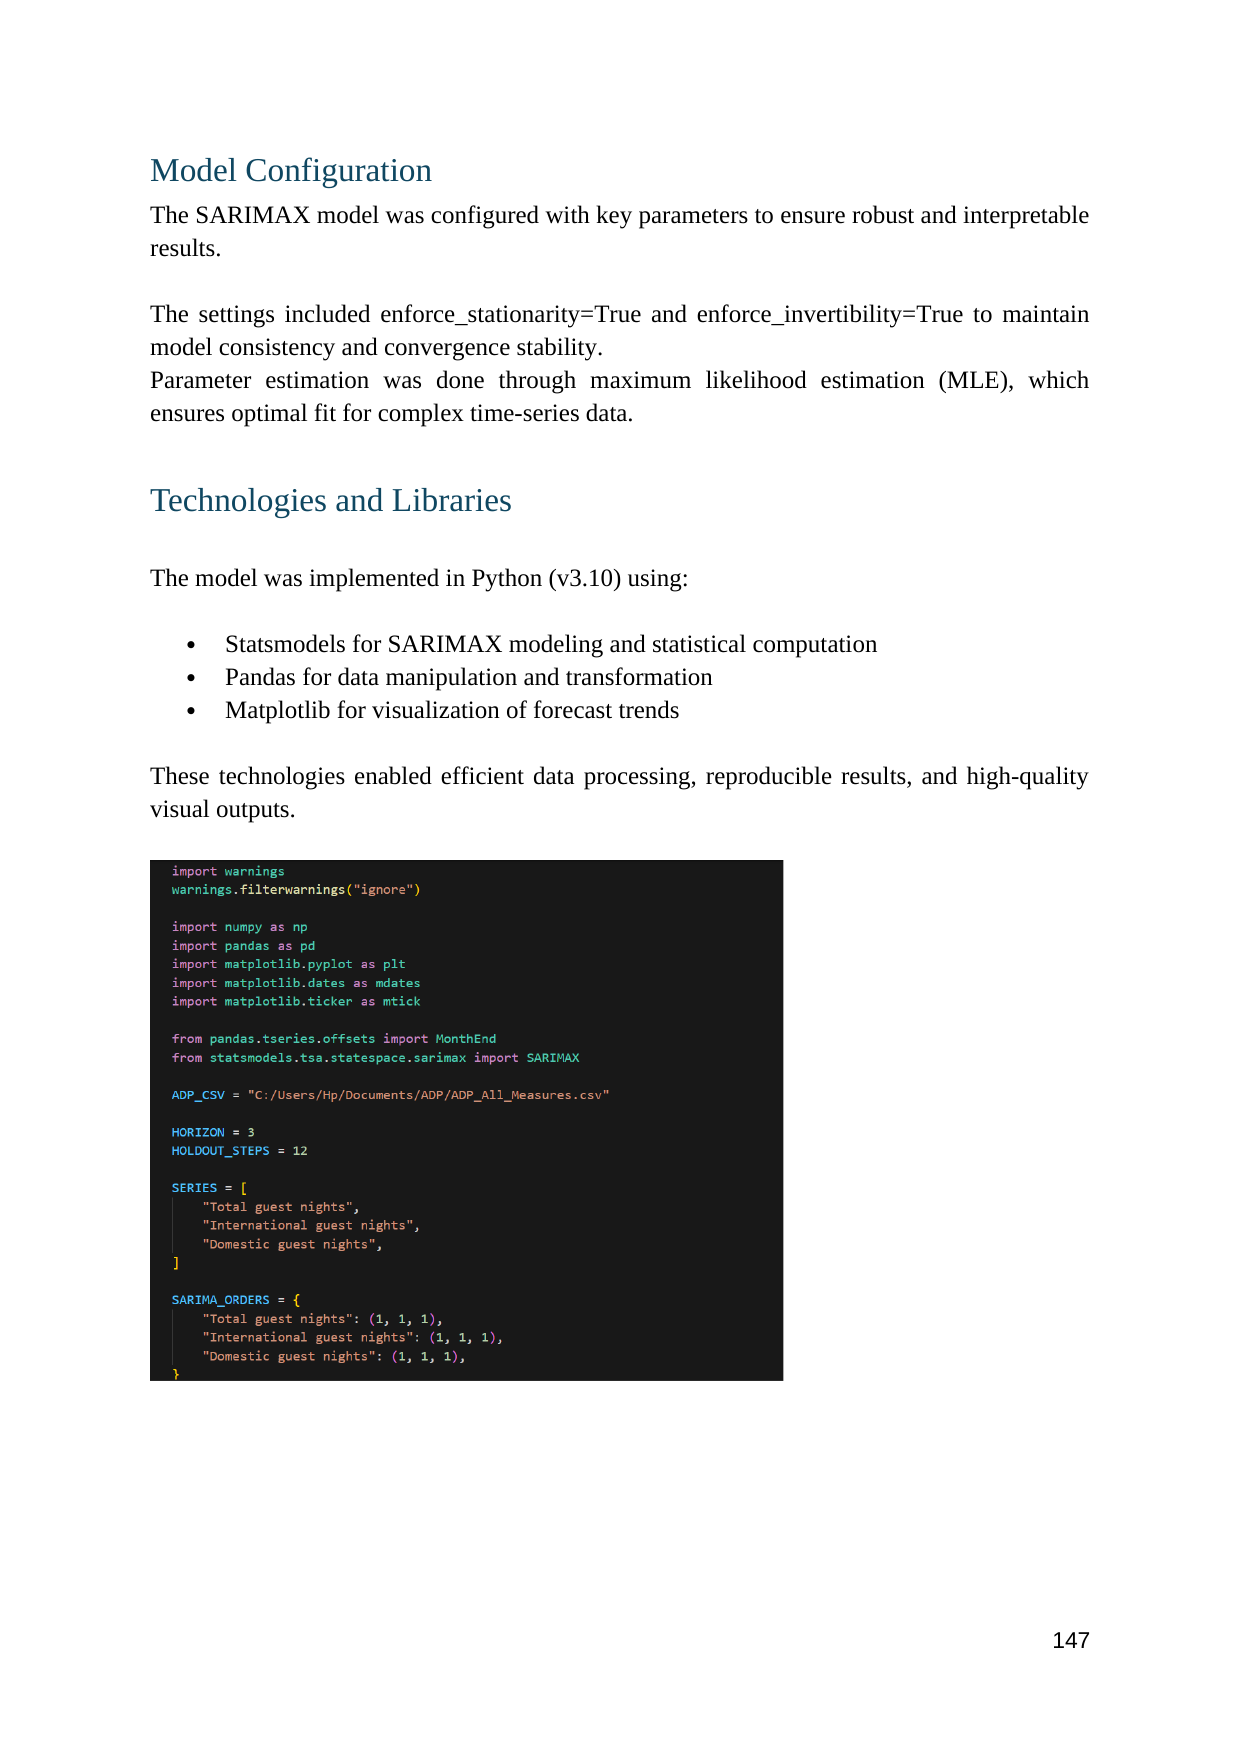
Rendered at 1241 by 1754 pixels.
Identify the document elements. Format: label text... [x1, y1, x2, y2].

text The model was implemented in Python (v3.10) using: [150, 563, 1090, 592]
list Statsmodels for SARIMAX modeling and statistical computation [187, 629, 1090, 658]
subtitle Model Configuration [150, 150, 1090, 188]
text Parameter estimation was done through maximum likelihood estimation (MLE), which ensures optimal fit for complex time-series data. [150, 365, 1090, 427]
text The SARIMAX model was configured with key parameters to ensure robust and interpretable results. [150, 200, 1090, 261]
list Matplotlib for visualization of forecast trends [187, 695, 1090, 724]
text These technologies enabled efficient data processing, reproducible results, and high-quality visual outputs. [150, 761, 1090, 823]
text The settings included enforce_stationarity=True and enforce_invertibility=True to maintain model consistency and convergence stability. [150, 299, 1090, 361]
list Pandas for data manipulation and transformation [187, 662, 1090, 691]
subtitle Technologies and Libraries [150, 481, 1090, 519]
picture [150, 860, 784, 1381]
